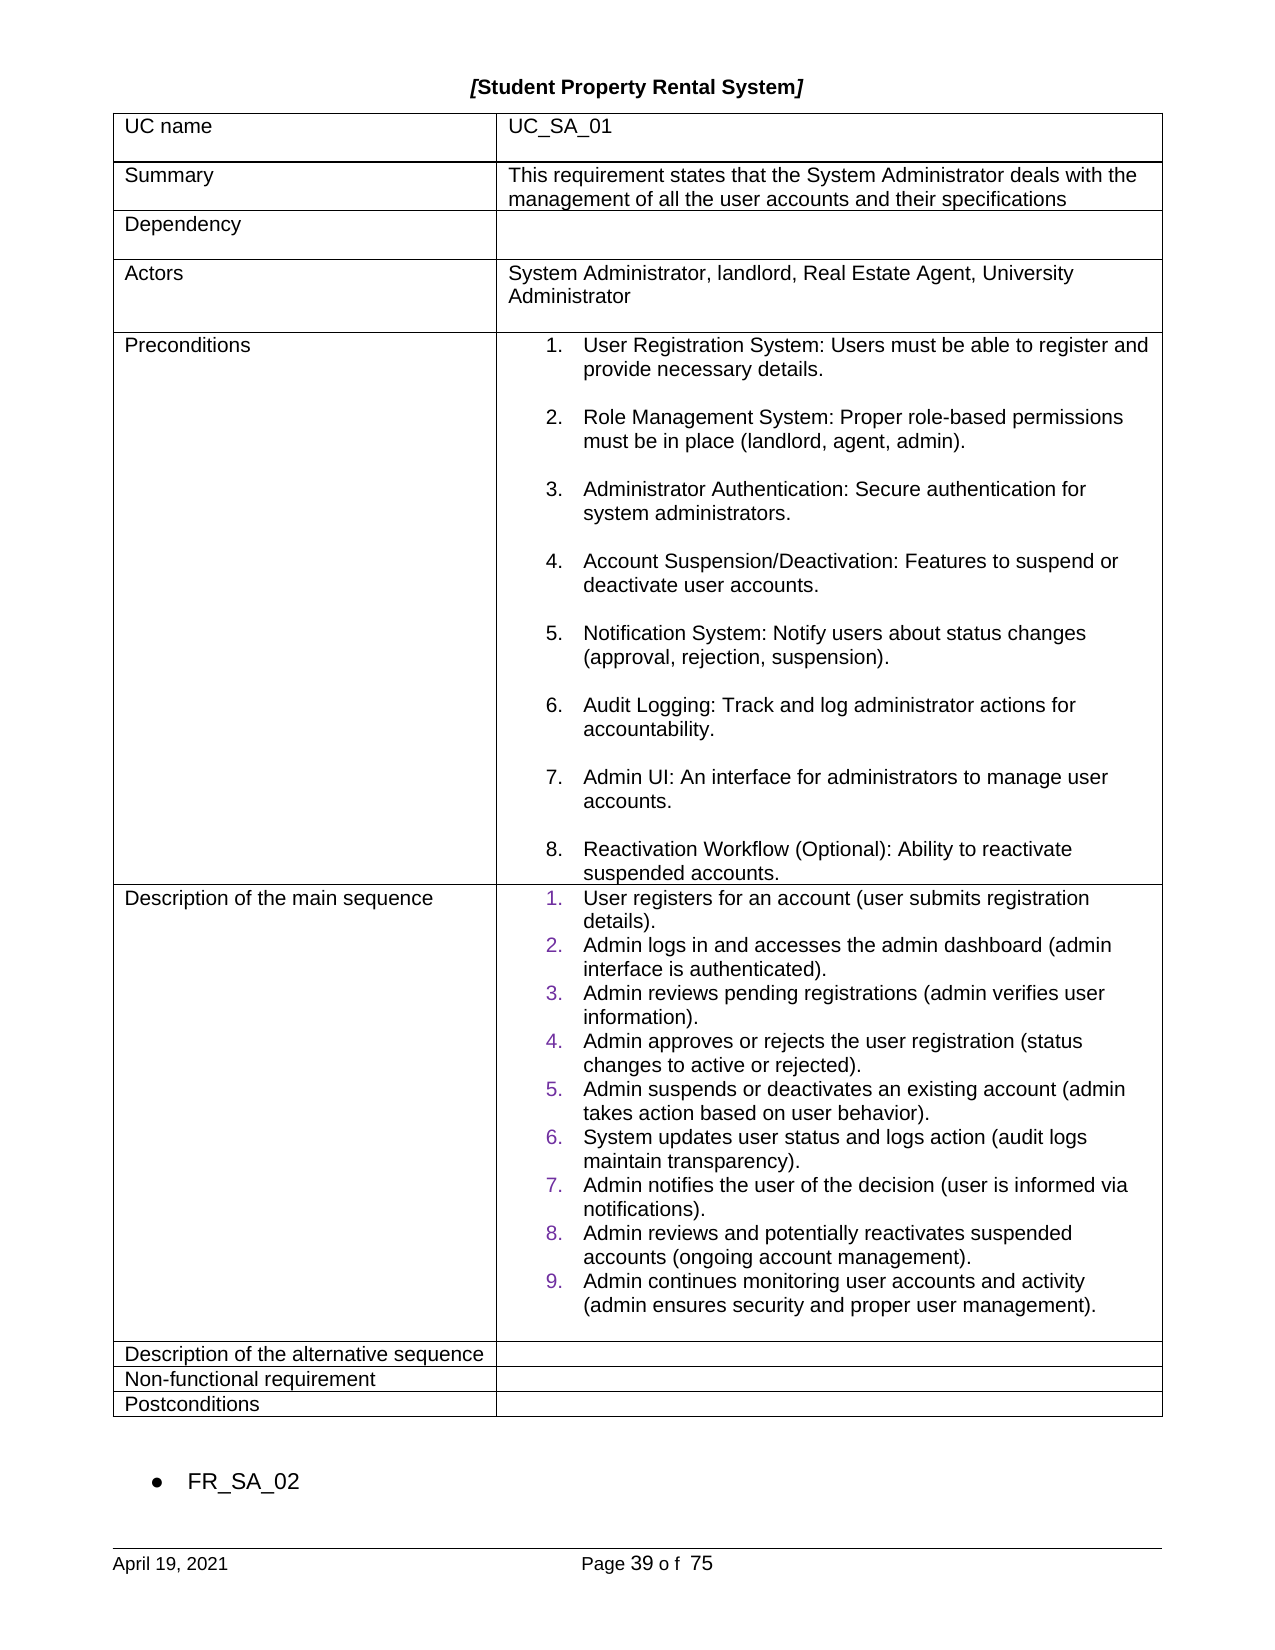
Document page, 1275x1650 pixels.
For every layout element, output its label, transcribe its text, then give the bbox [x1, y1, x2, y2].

list FR_SA_02 [150, 1468, 1162, 1494]
